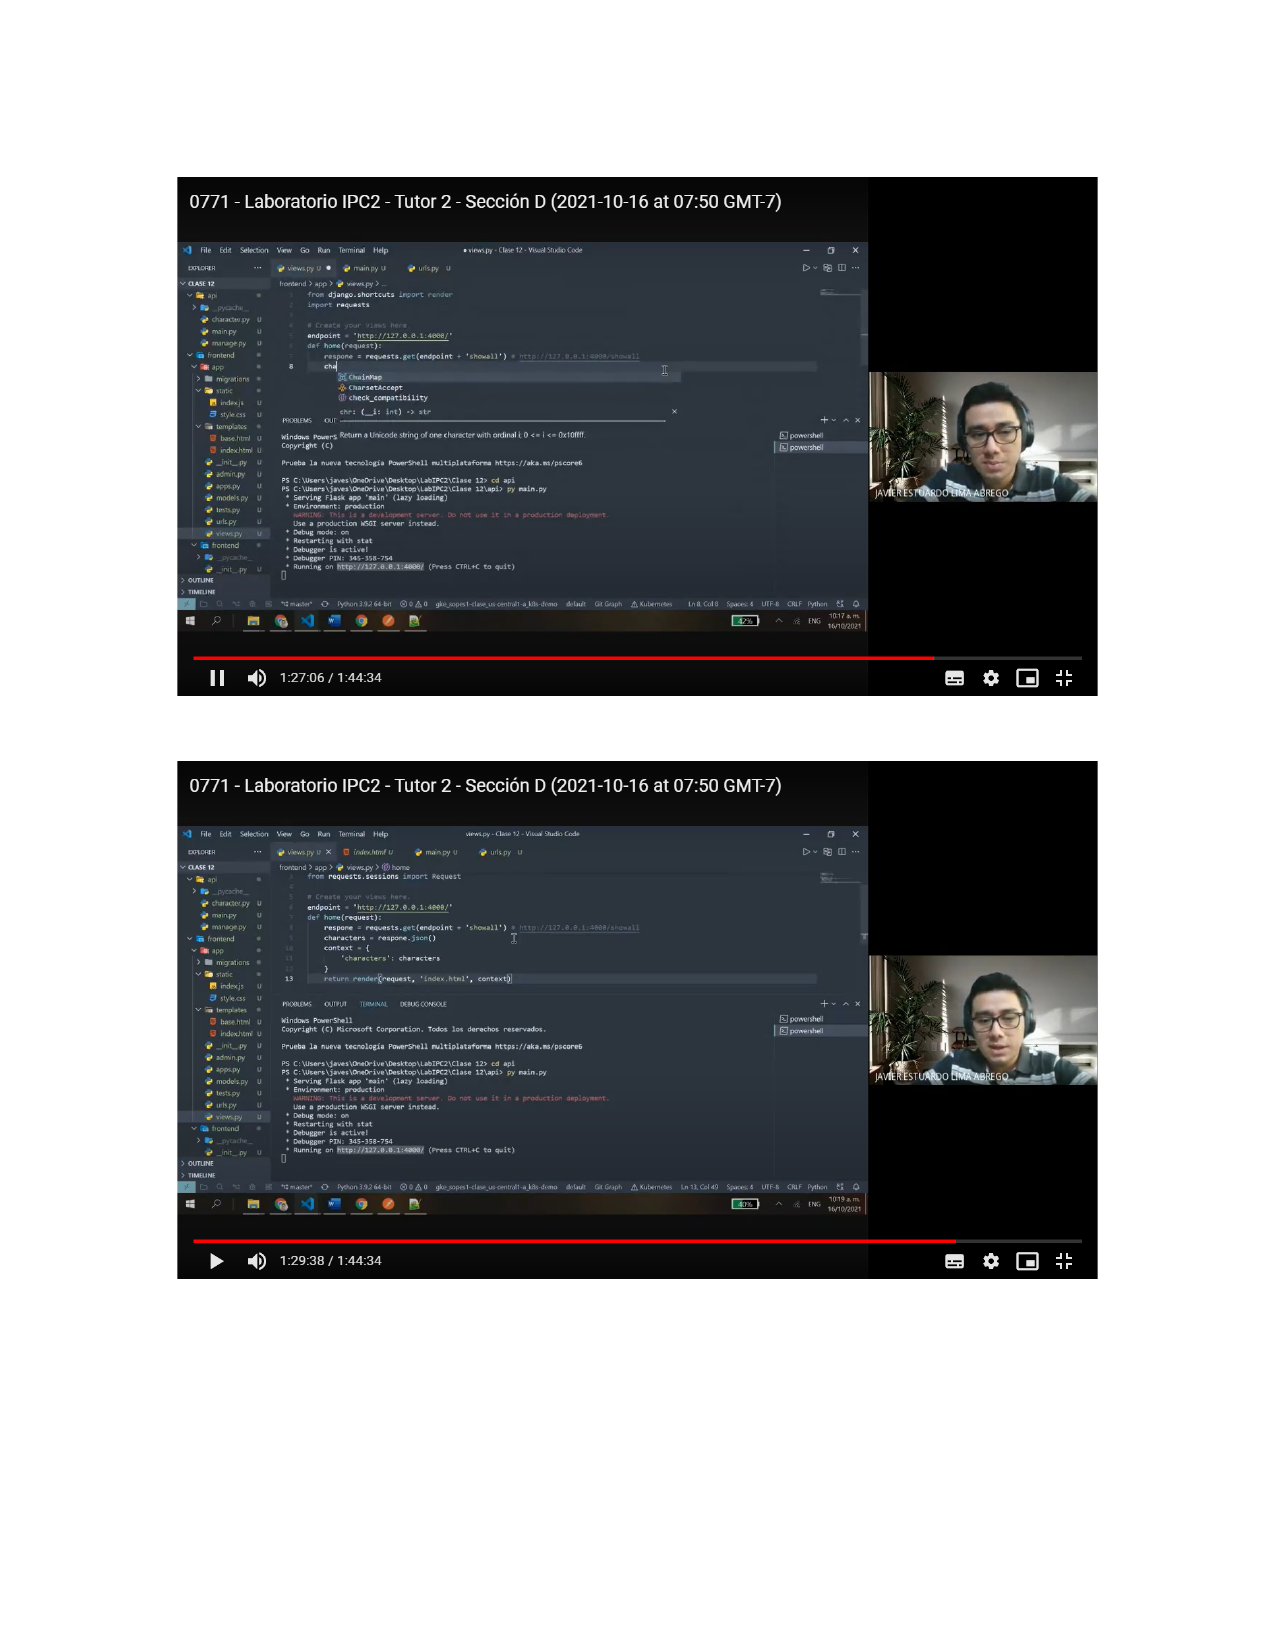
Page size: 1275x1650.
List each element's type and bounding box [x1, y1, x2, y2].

picture [177, 177, 1098, 696]
picture [177, 761, 1098, 1279]
